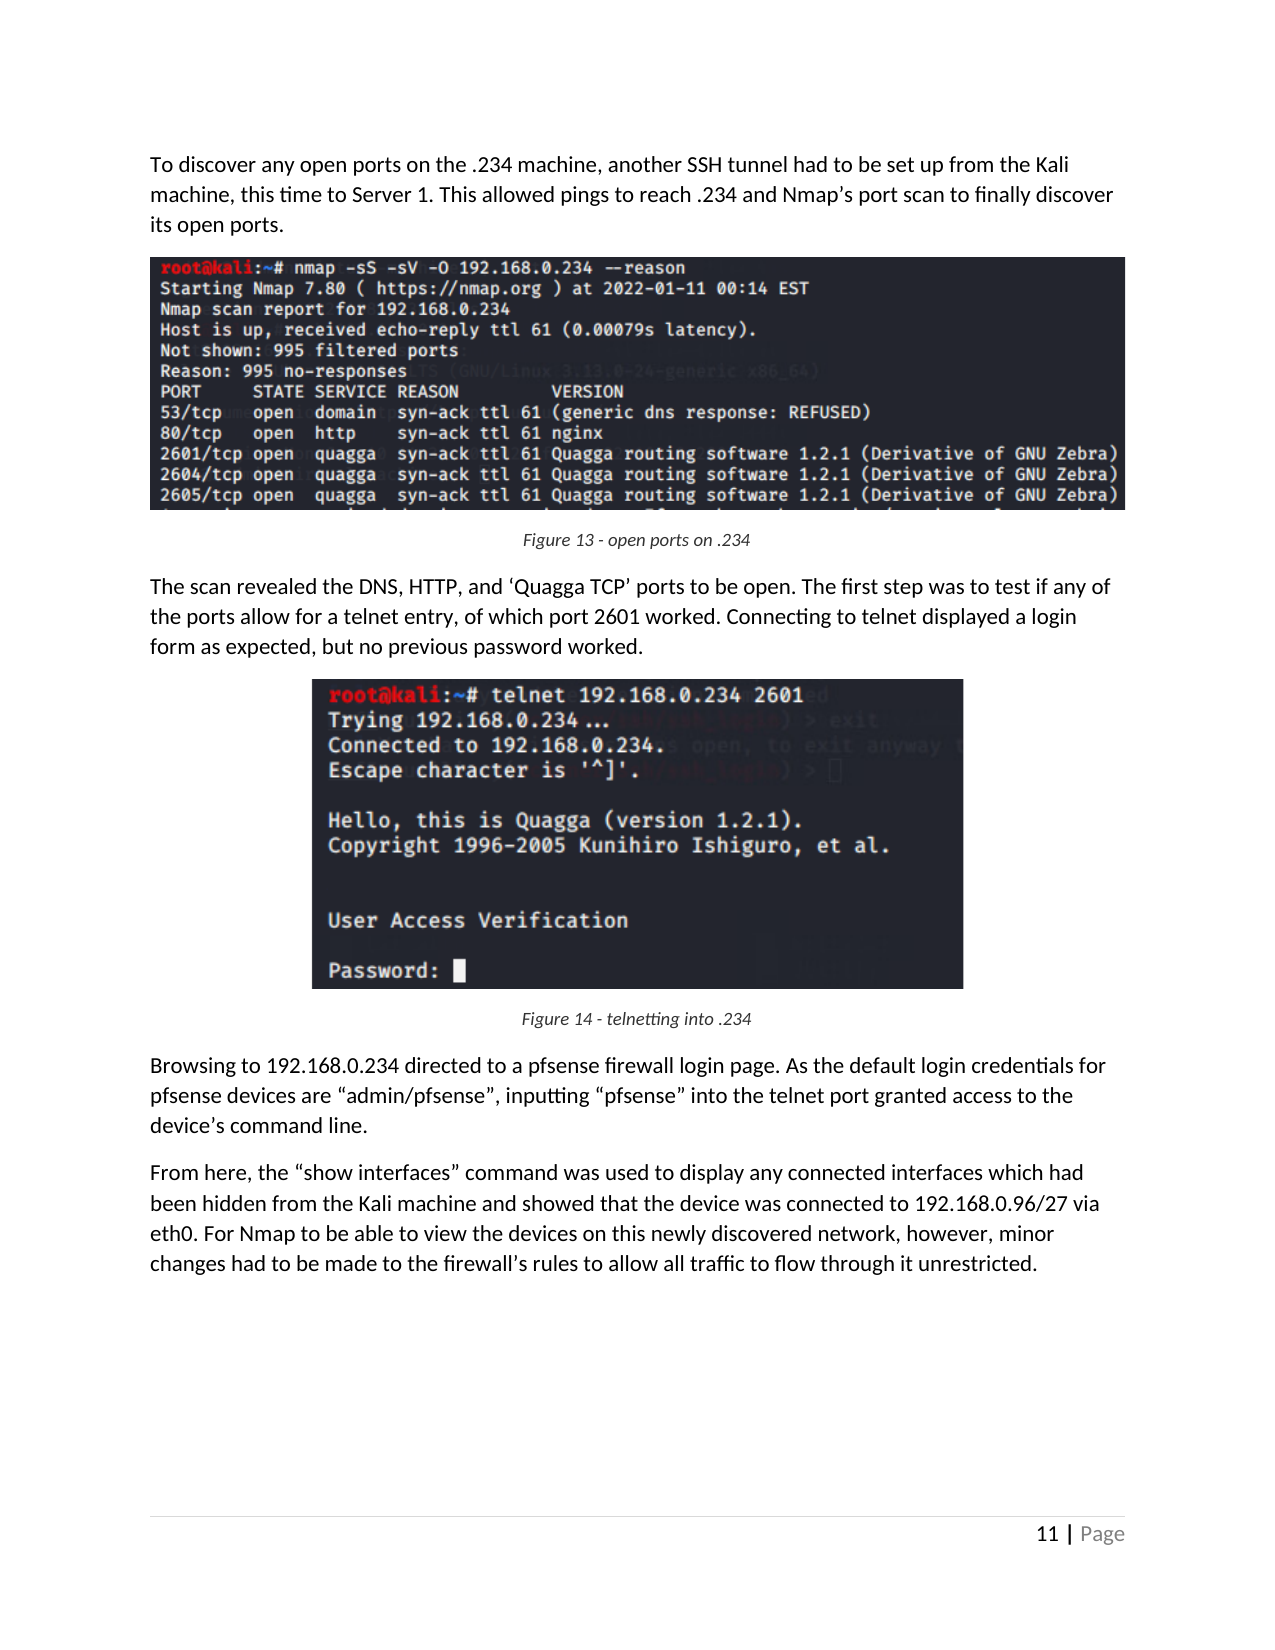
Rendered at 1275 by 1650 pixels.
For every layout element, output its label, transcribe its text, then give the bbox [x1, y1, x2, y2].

text Browsing to 192.168.0.234 directed to a pfsense firewall login page. As the default login credentials for pfsense devices are “admin/pfsense”, inputting “pfsense” into the telnet port granted access to the device’s command line. [150, 1051, 1125, 1140]
text To discover any open ports on the .234 machine, another SSH tunnel had to be set up from the Kali machine, this time to Server 1. This allowed pings to reach .234 and Nmap’s port scan to finally discover its open ports. [150, 150, 1125, 238]
picture [311, 679, 964, 989]
text The scan revealed the DNS, HTTP, and ‘Quagga TCP’ ports to be open. The first step was to test if any of the ports allow for a telnet entry, of which port 2601 worked. Connecting to telnet displayed a login form as expected, but no previous password worked. [150, 572, 1125, 660]
text From here, the “show interfaces” command was used to display any connected interfaces which had been hidden from the Kali machine and showed that the device was connected to 192.168.0.96/27 via eth0. For Nmap to be able to view the devices on this newly discovered network, however, minor changes had to be made to the firewall’s rules to allow all traffic to flow through it unrestricted. [150, 1158, 1125, 1277]
picture [150, 257, 1125, 510]
